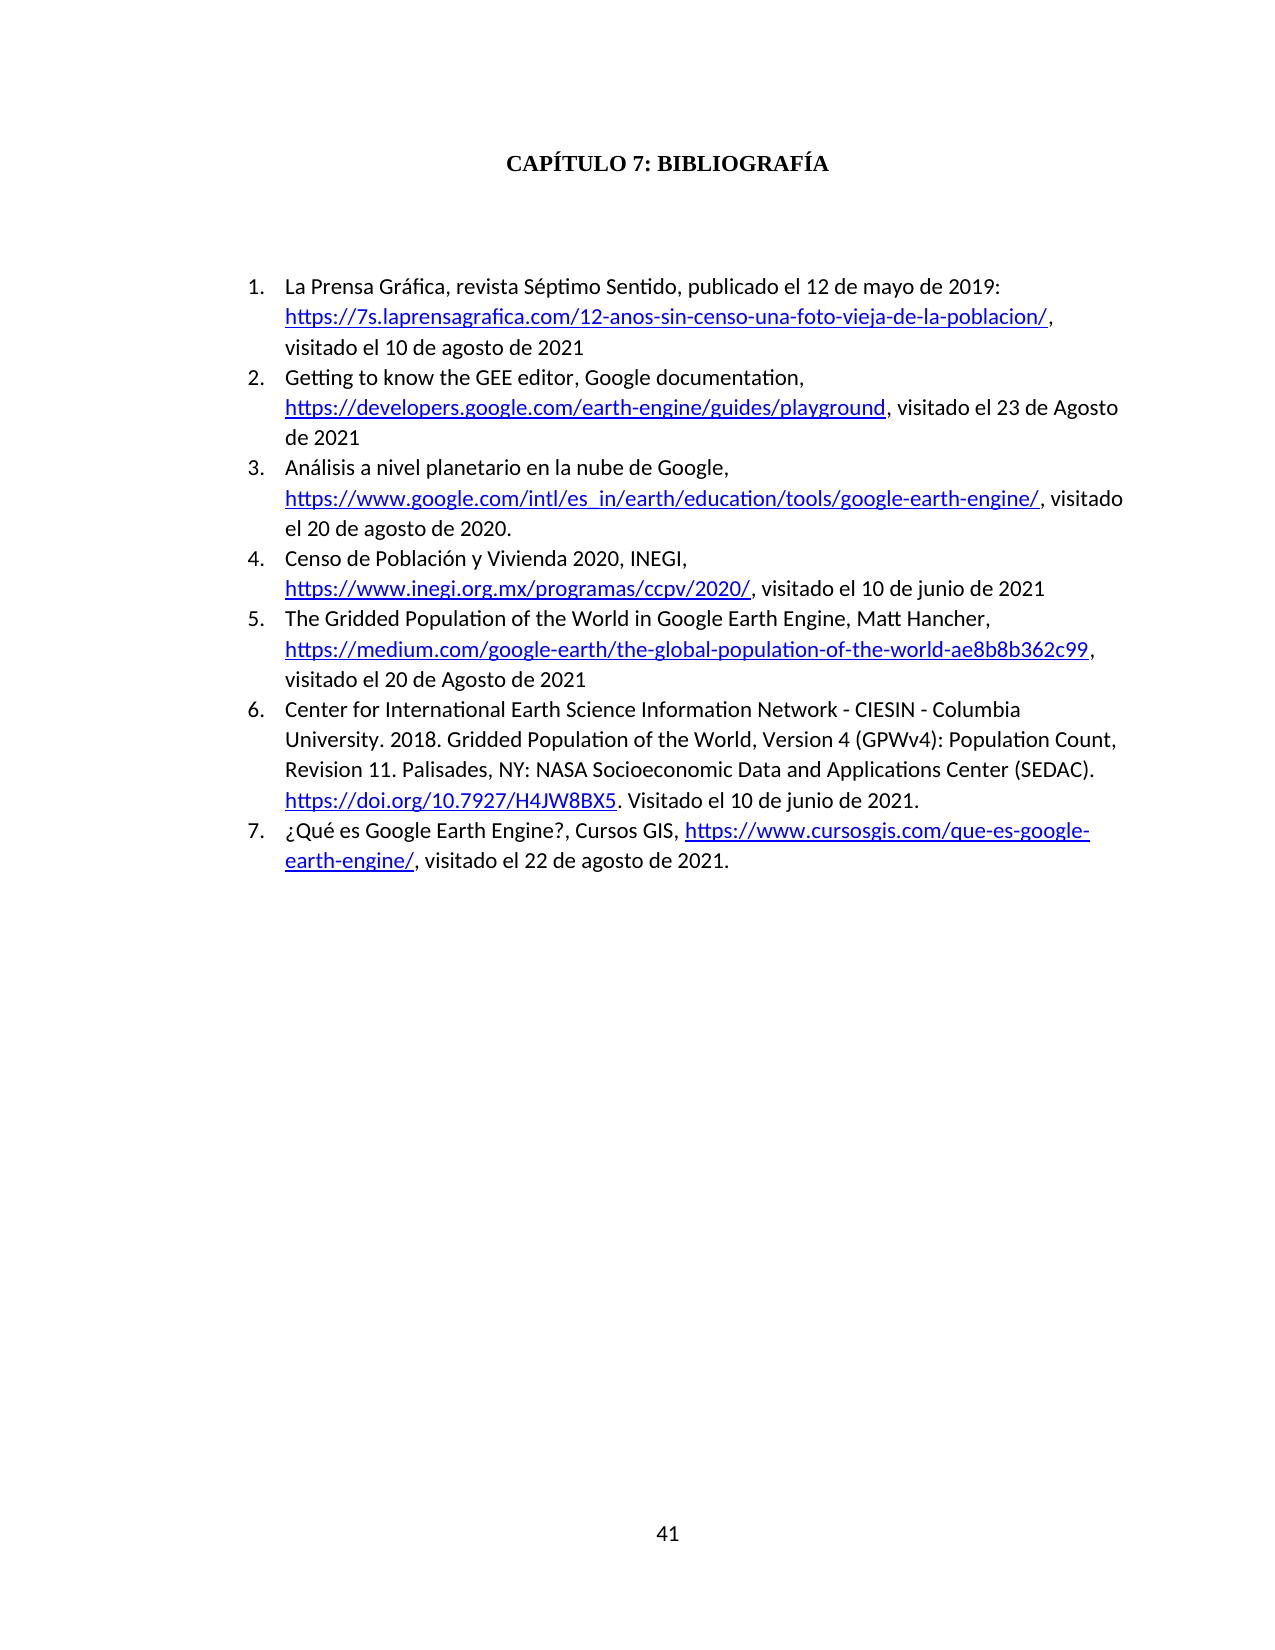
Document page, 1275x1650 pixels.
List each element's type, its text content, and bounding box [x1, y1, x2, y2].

list Getting to know the GEE editor, Google documentation, https://developers.google.com/earth-engine/guides/playground, visitado el 23 de Agosto de 2021 [247, 363, 1125, 451]
list Center for International Earth Science Information Network - CIESIN - Columbia University. 2018. Gridded Population of the World, Version 4 (GPWv4): Population Count, Revision 11. Palisades, NY: NASA Socioeconomic Data and Applications Center (SEDAC). https://doi.org/10.7927/H4JW8BX5. Visitado el 10 de junio de 2021. [247, 695, 1125, 814]
list The Gridded Population of the World in Google Earth Engine, Matt Hancher, https://medium.com/google-earth/the-global-population-of-the-world-ae8b8b362c99, visitado el 20 de Agosto de 2021 [247, 604, 1125, 693]
list Análisis a nivel planetario en la nube de Google, https://www.google.com/intl/es_in/earth/education/tools/google-earth-engine/, visitado el 20 de agosto de 2020. [247, 453, 1125, 542]
list La Prensa Gráfica, revista Séptimo Sentido, publicado el 12 de mayo de 2019: https://7s.laprensagrafica.com/12-anos-sin-censo-una-foto-vieja-de-la-poblacion/, visitado el 10 de agosto de 2021 [247, 272, 1125, 361]
list ¿Qué es Google Earth Engine?, Cursos GIS, https://www.cursosgis.com/que-es-google-earth-engine/, visitado el 22 de agosto de 2021. [247, 816, 1125, 874]
subtitle CAPÍTULO 7: BIBLIOGRAFÍA [210, 150, 1125, 176]
list Censo de Población y Vivienda 2020, INEGI, https://www.inegi.org.mx/programas/ccpv/2020/, visitado el 10 de junio de 2021 [247, 544, 1125, 602]
